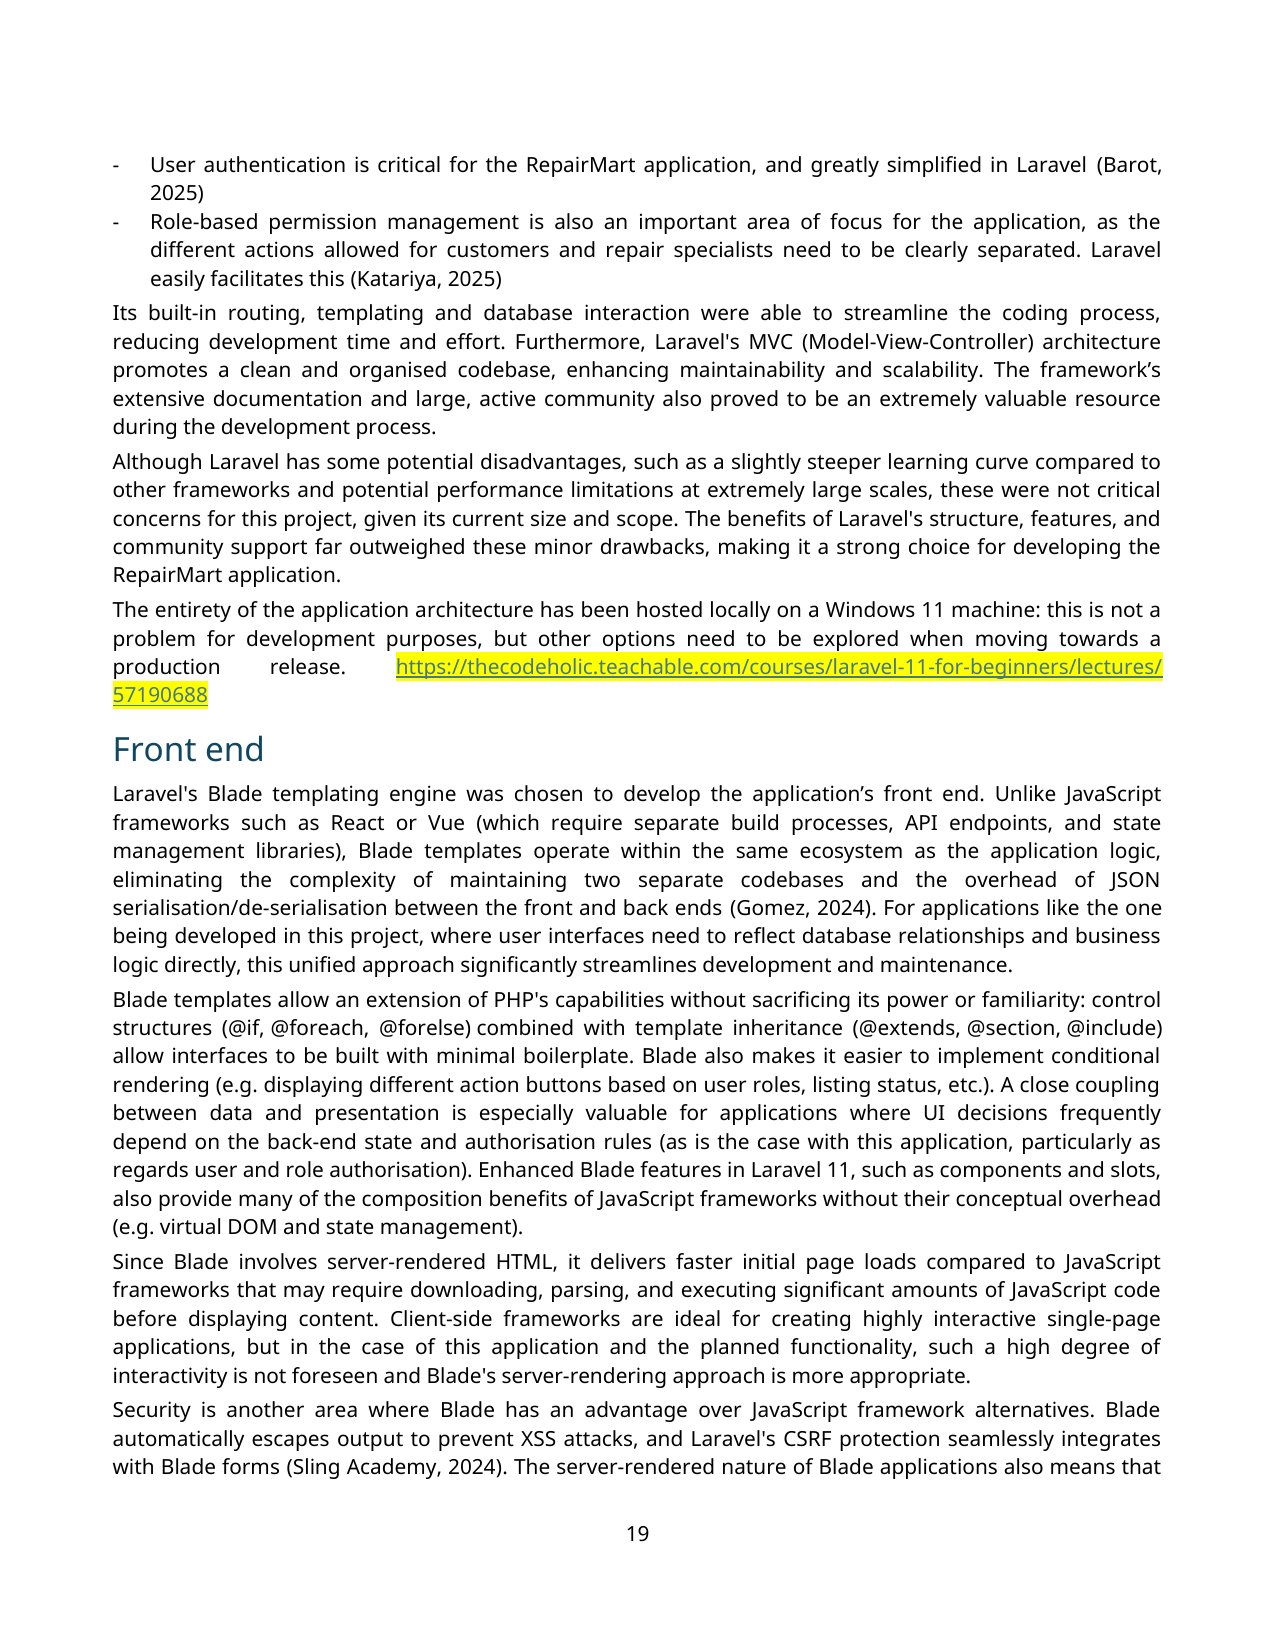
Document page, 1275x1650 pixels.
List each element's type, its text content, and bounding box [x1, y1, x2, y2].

text The entirety of the application architecture has been hosted locally on a Windows 11 machine: this is not a problem for development purposes, but other options need to be explored when moving towards a production release. https://thecodeholic.teachable.com/courses/laravel-11-for-beginners/lectures/57190688 [112, 595, 1162, 709]
text Blade templates allow an extension of PHP's capabilities without sacrificing its power or familiarity: control structures (@if, @foreach, @forelse) combined with template inheritance (@extends, @section, @include) allow interfaces to be built with minimal boilerplate. Blade also makes it easier to implement conditional rendering (e.g. displaying different action buttons based on user roles, listing status, etc.). A close coupling between data and presentation is especially valuable for applications where UI decisions frequently depend on the back-end state and authorisation rules (as is the case with this application, particularly as regards user and role authorisation). Enhanced Blade features in Laravel 11, such as components and slots, also provide many of the composition benefits of JavaScript frameworks without their conceptual overhead (e.g. virtual DOM and state management). [112, 985, 1162, 1241]
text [112, 1395, 1162, 1481]
text Since Blade involves server-rendered HTML, it delivers faster initial page loads compared to JavaScript frameworks that may require downloading, parsing, and executing significant amounts of JavaScript code before displaying content. Client-side frameworks are ideal for creating highly interactive single-page applications, but in the case of this application and the planned functionality, such a high degree of interactivity is not foreseen and Blade's server-rendering approach is more appropriate. [112, 1247, 1162, 1389]
text Its built-in routing, templating and database interaction were able to streamline the coding process, reducing development time and effort. Furthermore, Laravel's MVC (Model-View-Controller) architecture promotes a clean and organised codebase, enhancing maintainability and scalability. The framework’s extensive documentation and large, active community also proved to be an extremely valuable resource during the development process. [112, 298, 1162, 441]
text Laravel's Blade templating engine was chosen to develop the application’s front end. Unlike JavaScript frameworks such as React or Vue (which require separate build processes, API endpoints, and state management libraries), Blade templates operate within the same ecosystem as the application logic, eliminating the complexity of maintaining two separate codebases and the overhead of JSON serialisation/de-serialisation between the front and back ends . For applications like the one being developed in this project, where user interfaces need to reflect database relationships and business logic directly, this unified approach significantly streamlines development and maintenance. [112, 779, 1162, 978]
subtitle Front end [112, 726, 1162, 771]
list User authentication is critical for the RepairMart application, and greatly simplified in Laravel [112, 150, 1162, 207]
text Although Laravel has some potential disadvantages, such as a slightly steeper learning curve compared to other frameworks and potential performance limitations at extremely large scales, these were not critical concerns for this project, given its current size and scope. The benefits of Laravel's structure, features, and community support far outweighed these minor drawbacks, making it a strong choice for developing the RepairMart application. [112, 447, 1162, 589]
list Role-based permission management is also an important area of focus for the application, as the different actions allowed for customers and repair specialists need to be clearly separated. Laravel easily facilitates this [112, 207, 1162, 292]
